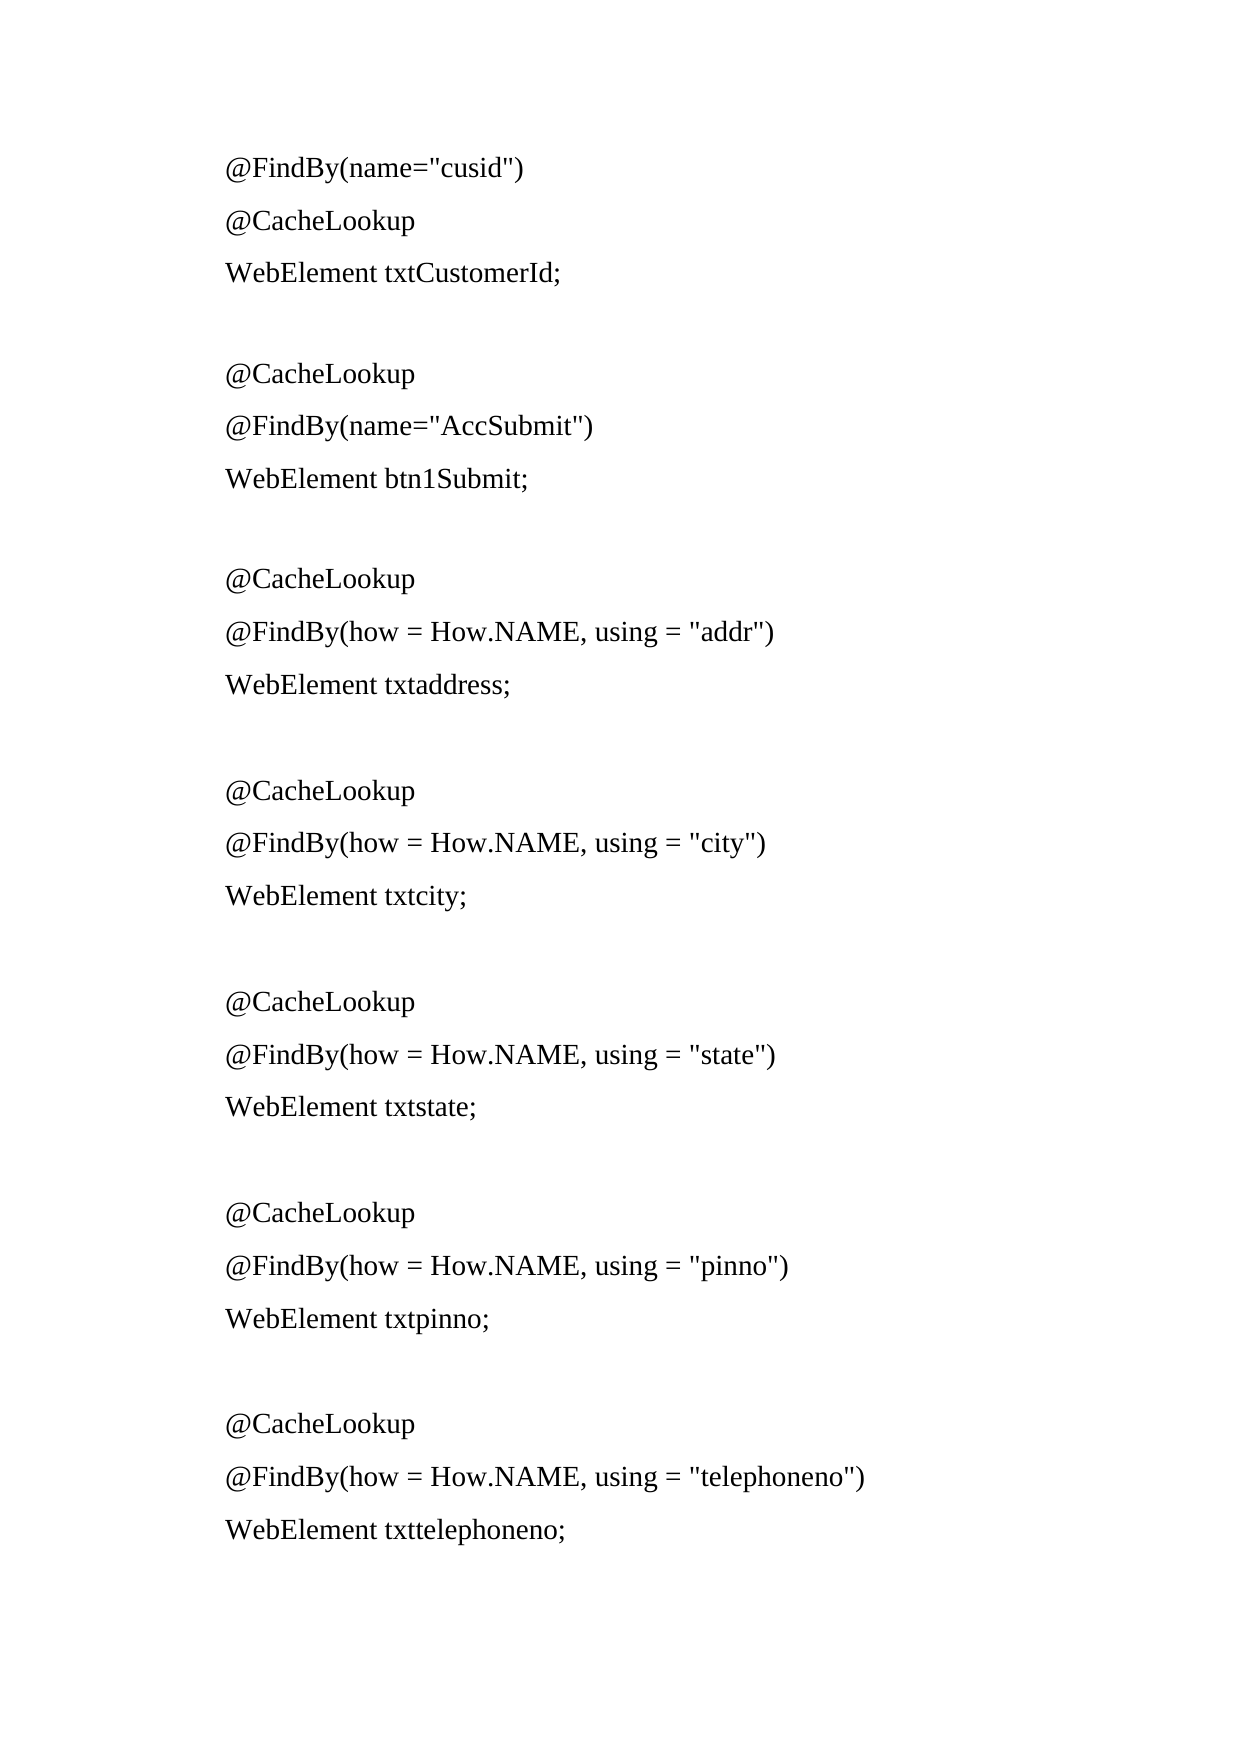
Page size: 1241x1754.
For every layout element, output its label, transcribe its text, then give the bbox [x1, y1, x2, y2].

text @FindBy(how = How.NAME, using = "city") [150, 826, 1090, 859]
text @CacheLookup [150, 203, 1090, 236]
text WebElement txtcity; [150, 878, 1090, 912]
text @FindBy(how = How.NAME, using = "state") [150, 1037, 1090, 1070]
text @CacheLookup [150, 984, 1090, 1017]
text @CacheLookup [150, 773, 1090, 806]
text WebElement btn1Submit; [150, 461, 1090, 495]
text WebElement txtCustomerId; [150, 256, 1090, 289]
text WebElement txtaddress; [150, 667, 1090, 701]
text WebElement txtpinno; [150, 1301, 1090, 1334]
text @FindBy(how = How.NAME, using = "telephoneno") [150, 1459, 1090, 1493]
text WebElement txttelephoneno; [150, 1512, 1090, 1546]
text @FindBy(name="cusid") [150, 150, 1090, 183]
text @CacheLookup [150, 356, 1090, 389]
text @FindBy(how = How.NAME, using = "addr") [150, 614, 1090, 648]
text @CacheLookup [150, 1406, 1090, 1440]
text @FindBy(name="AccSubmit") [150, 408, 1090, 442]
text @CacheLookup [150, 1195, 1090, 1229]
text @CacheLookup [150, 561, 1090, 595]
text @FindBy(how = How.NAME, using = "pinno") [150, 1248, 1090, 1282]
text WebElement txtstate; [150, 1089, 1090, 1123]
